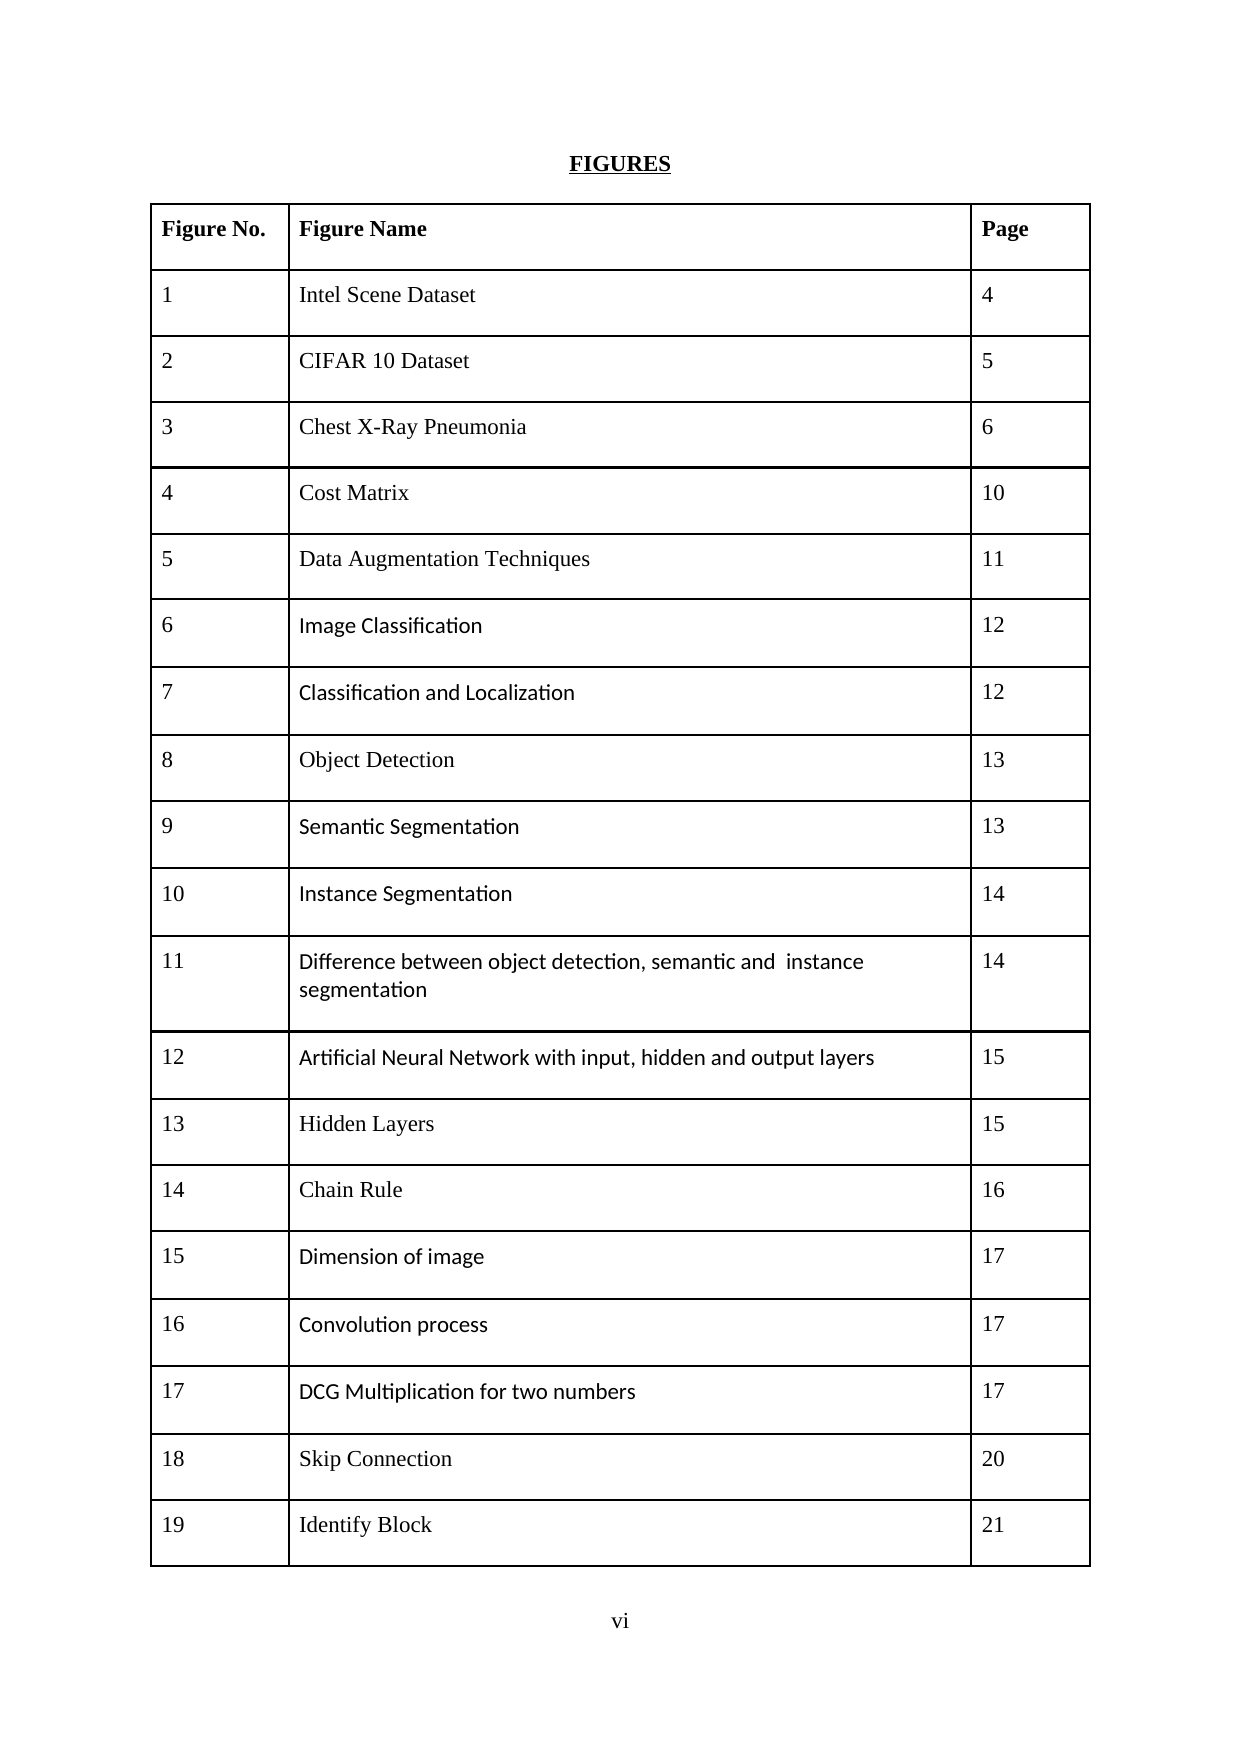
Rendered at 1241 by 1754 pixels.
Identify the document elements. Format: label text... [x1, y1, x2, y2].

table_cell 10 [152, 869, 288, 935]
table_cell 2 [152, 337, 288, 401]
table_cell Data Augmentation Techniques [290, 535, 970, 598]
table_cell DCG Multiplication for two numbers [290, 1367, 970, 1433]
table_cell 5 [152, 535, 288, 598]
table_cell 15 [972, 1033, 1089, 1098]
table_header Page [972, 205, 1089, 269]
table_cell Chest X-Ray Pneumonia [290, 403, 970, 466]
table_cell 4 [972, 271, 1089, 334]
table_cell 14 [972, 869, 1089, 935]
table_cell 19 [152, 1501, 288, 1564]
table_cell Identify Block [290, 1501, 970, 1564]
table_cell 17 [972, 1232, 1089, 1297]
table_cell Dimension of image [290, 1232, 970, 1297]
text FIGURES [150, 150, 1090, 176]
table_cell 18 [152, 1435, 288, 1498]
table_header Figure Name [290, 205, 970, 269]
table_cell CIFAR 10 Dataset [290, 337, 970, 401]
table_cell 17 [152, 1367, 288, 1433]
table_cell 12 [972, 600, 1089, 666]
table_cell 6 [972, 403, 1089, 466]
table_cell Hidden Layers [290, 1100, 970, 1164]
table_cell Object Detection [290, 736, 970, 799]
table_cell 11 [152, 937, 288, 1030]
table_cell 15 [972, 1100, 1089, 1164]
table_cell 12 [972, 668, 1089, 733]
table_cell 15 [152, 1232, 288, 1297]
table_header Figure No. [152, 205, 288, 269]
table_cell 4 [152, 469, 288, 532]
table_cell 5 [972, 337, 1089, 401]
table_cell 16 [972, 1166, 1089, 1230]
table_cell 13 [972, 736, 1089, 799]
table_cell Semantic Segmentation [290, 802, 970, 867]
table_cell 13 [152, 1100, 288, 1164]
table_cell 6 [152, 600, 288, 666]
table_cell 20 [972, 1435, 1089, 1498]
table_cell Cost Matrix [290, 469, 970, 532]
table_cell Instance Segmentation [290, 869, 970, 935]
table_cell Artificial Neural Network with input, hidden and output layers [290, 1033, 970, 1098]
table_cell 12 [152, 1033, 288, 1098]
table_cell 3 [152, 403, 288, 466]
table_cell Intel Scene Dataset [290, 271, 970, 334]
table_cell 13 [972, 802, 1089, 867]
table_cell 11 [972, 535, 1089, 598]
table_cell 17 [972, 1300, 1089, 1365]
table_cell Chain Rule [290, 1166, 970, 1230]
table_cell 16 [152, 1300, 288, 1365]
table_cell 17 [972, 1367, 1089, 1433]
table_cell 14 [152, 1166, 288, 1230]
table_cell 10 [972, 469, 1089, 532]
table_cell 21 [972, 1501, 1089, 1564]
table_cell 7 [152, 668, 288, 733]
table_cell Convolution process [290, 1300, 970, 1365]
table_cell 14 [972, 937, 1089, 1030]
table_cell 1 [152, 271, 288, 334]
table_cell Classification and Localization [290, 668, 970, 733]
table_cell 9 [152, 802, 288, 867]
table_cell 8 [152, 736, 288, 799]
table_cell Skip Connection [290, 1435, 970, 1498]
table_cell Difference between object detection, semantic and instance segmentation [290, 937, 970, 1030]
table_cell Image Classification [290, 600, 970, 666]
